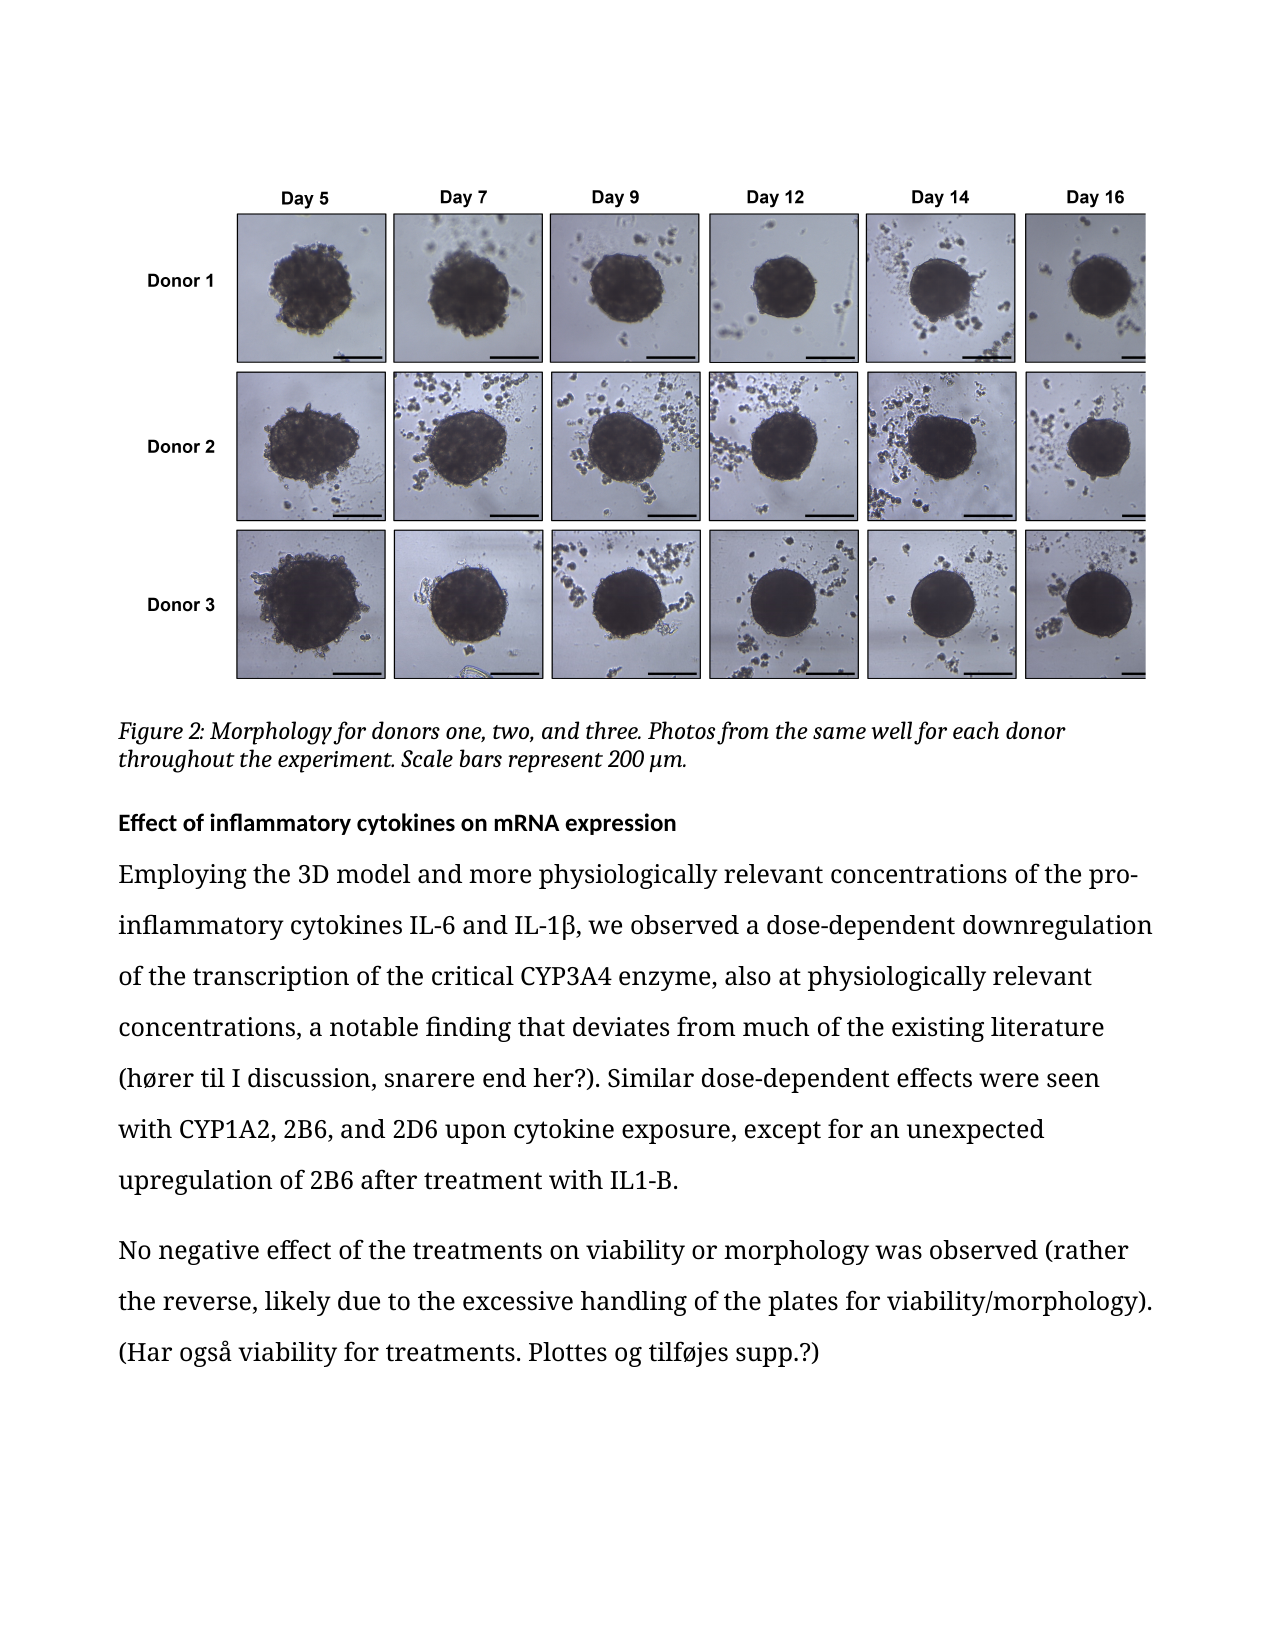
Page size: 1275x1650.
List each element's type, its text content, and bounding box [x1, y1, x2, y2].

table_header Figure 2: Morphology for donors one, two, and three. Photos from the same well for each donor throughout the experiment. Scale bars represent 200 µm. [107, 177, 1146, 787]
picture [137, 181, 1146, 679]
text No negative effect of the treatments on viability or morphology was observed (rather the reverse, likely due to the excessive handling of the plates for viability/morphology). (Har også viability for treatments. Plottes og tilføjes supp.?) [118, 1233, 1157, 1369]
subtitle Effect of inflammatory cytokines on mRNA expression [118, 807, 1157, 838]
text Employing the 3D model and more physiologically relevant concentrations of the pro-inflammatory cytokines IL-6 and IL-1β, we observed a dose-dependent downregulation of the transcription of the critical CYP3A4 enzyme, also at physiologically relevant concentrations, a notable finding that deviates from much of the existing literature (hører til I discussion, snarere end her?). Similar dose-dependent effects were seen with CYP1A2, 2B6, and 2D6 upon cytokine exposure, except for an unexpected upregulation of 2B6 after treatment with IL1-B. [118, 857, 1157, 1197]
